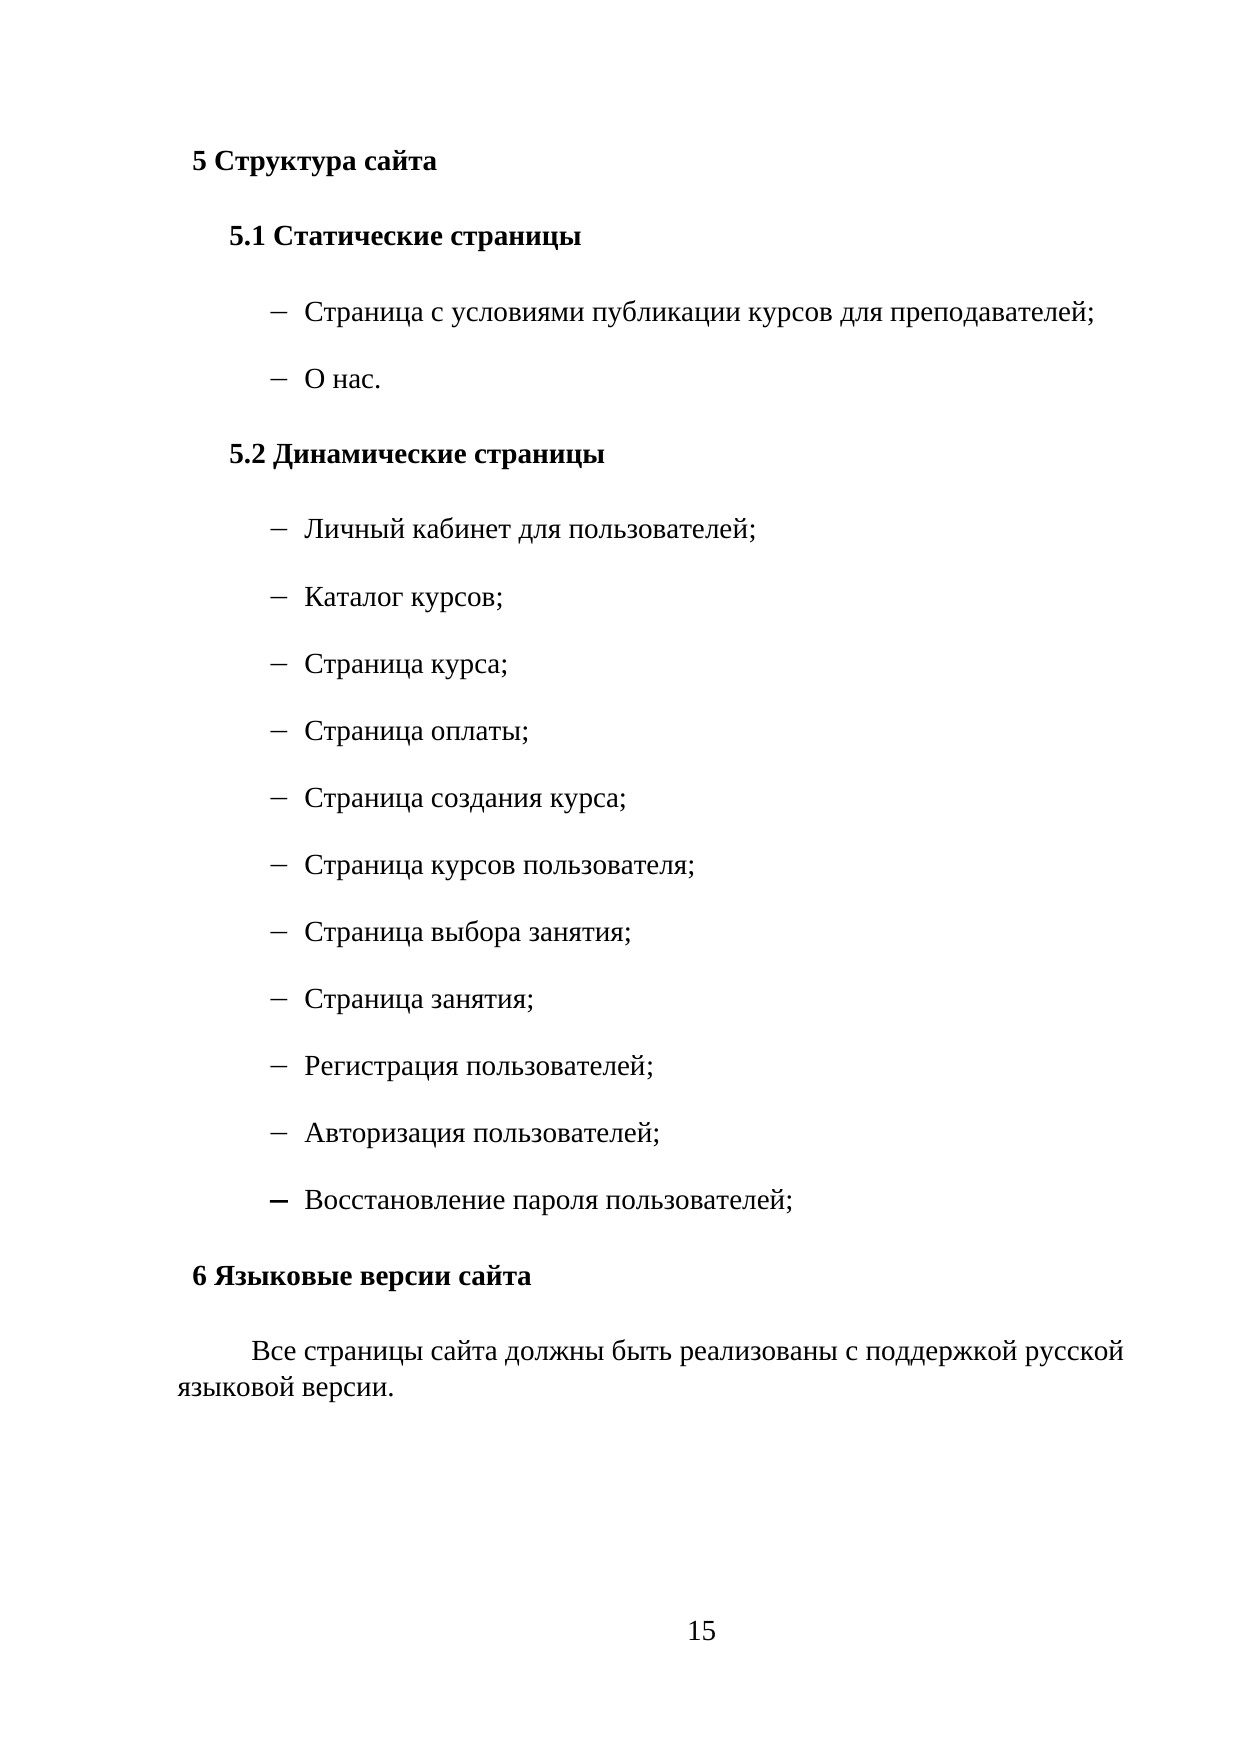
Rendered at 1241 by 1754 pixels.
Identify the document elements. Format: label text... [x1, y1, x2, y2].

list Языковые версии сайта [192, 1258, 1152, 1291]
text О нас. [267, 361, 1152, 394]
text Все страницы сайта должны быть реализованы с поддержкой русской языковой версии. [177, 1333, 1152, 1403]
text Авторизация пользователей; [267, 1115, 1152, 1149]
list Динамические страницы [229, 436, 1152, 470]
list Структура сайта [192, 143, 1152, 177]
text Страница создания курса; [267, 780, 1152, 813]
text Страница курса; [267, 646, 1152, 679]
text Восстановление пароля пользователей; [267, 1182, 1152, 1216]
text Регистрация пользователей; [267, 1048, 1152, 1082]
text Страница занятия; [267, 981, 1152, 1015]
text Страница оплаты; [267, 713, 1152, 746]
text Страница курсов пользователя; [267, 847, 1152, 881]
text Каталог курсов; [267, 579, 1152, 612]
text Личный кабинет для пользователей; [267, 512, 1152, 545]
text Страница с условиями публикации курсов для преподавателей; [267, 294, 1152, 327]
text Страница выбора занятия; [267, 914, 1152, 948]
list Статические страницы [229, 218, 1152, 252]
